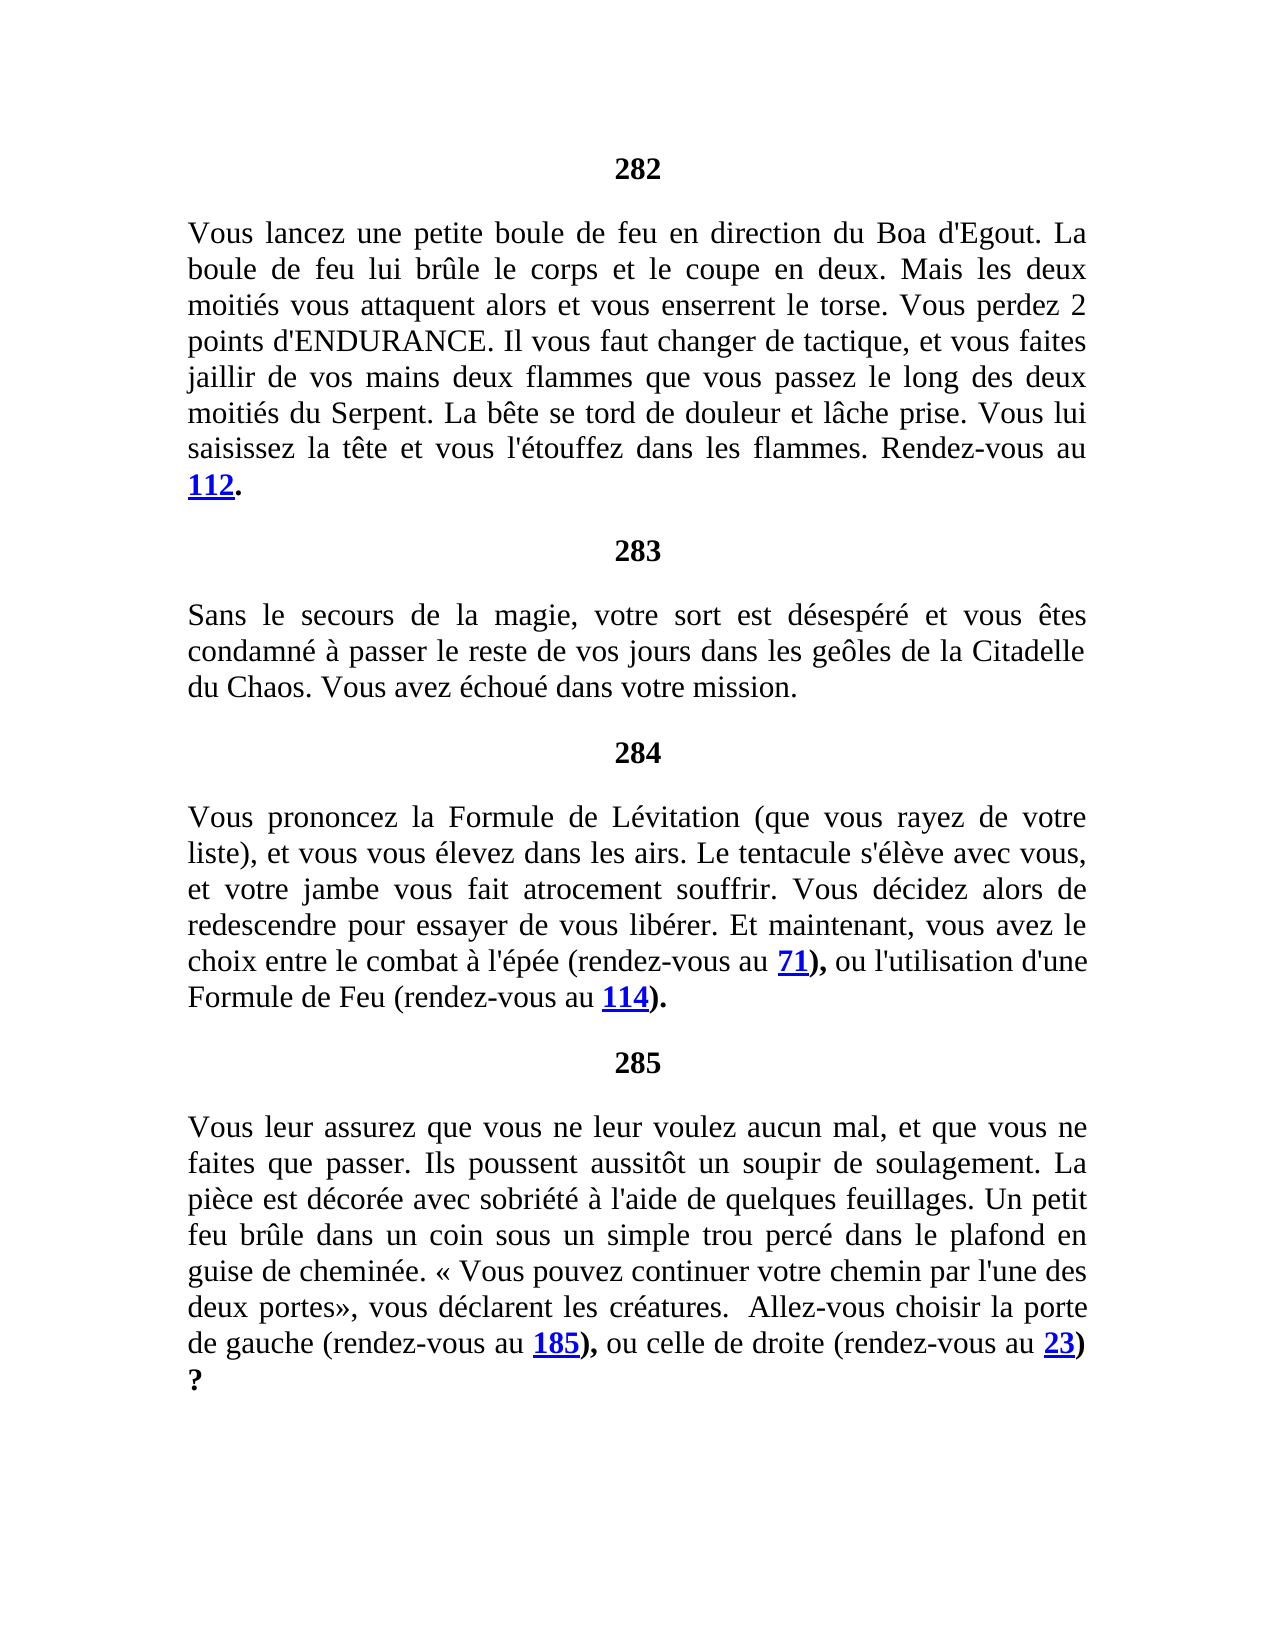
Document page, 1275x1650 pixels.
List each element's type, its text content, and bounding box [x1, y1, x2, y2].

text Vous leur assurez que vous ne leur voulez aucun mal, et que vous ne faites que passer. Ils poussent aussitôt un soupir de soulagement. La pièce est décorée avec sobriété à l'aide de quelques feuillages. Un petit feu brûle dans un coin sous un simple trou percé dans le plafond en guise de cheminée. « Vous pouvez continuer votre chemin par l'une des deux portes», vous déclarent les créatures. Allez-vous choisir la porte de gauche (rendez-vous au 185), ou celle de droite (rendez-vous au 23) [187, 1108, 1088, 1360]
subtitle 282 [171, 150, 1105, 186]
subtitle 283 [171, 532, 1105, 568]
text Vous prononcez la Formule de Lévitation (que vous rayez de votre liste), et vous vous élevez dans les airs. Le tentacule s'élève avec vous, et votre jambe vous fait atrocement souffrir. Vous décidez alors de redescendre pour essayer de vous libérer. Et maintenant, vous avez le choix entre le combat à l'épée (rendez-vous au 71), ou l'utilisation d'une Formule de Feu (rendez-vous au 114). [187, 798, 1088, 1014]
subtitle 285 [171, 1044, 1105, 1080]
text Sans le secours de la magie, votre sort est désespéré et vous êtes condamné à passer le reste de vos jours dans les geôles de la Citadelle du Chaos. Vous avez échoué dans votre mission. [187, 596, 1087, 704]
text Vous lancez une petite boule de feu en direction du Boa d'Egout. La boule de feu lui brûle le corps et le coupe en deux. Mais les deux moitiés vous attaquent alors et vous enserrent le torse. Vous perdez 2 points d'ENDURANCE. Il vous faut changer de tactique, et vous faites jaillir de vos mains deux flammes que vous passez le long des deux moitiés du Serpent. La bête se tord de douleur et lâche prise. Vous lui saisissez la tête et vous l'étouffez dans les flammes. Rendez-vous au 112. [187, 214, 1088, 502]
subtitle 284 [171, 734, 1105, 770]
subtitle ? [187, 1361, 1192, 1397]
